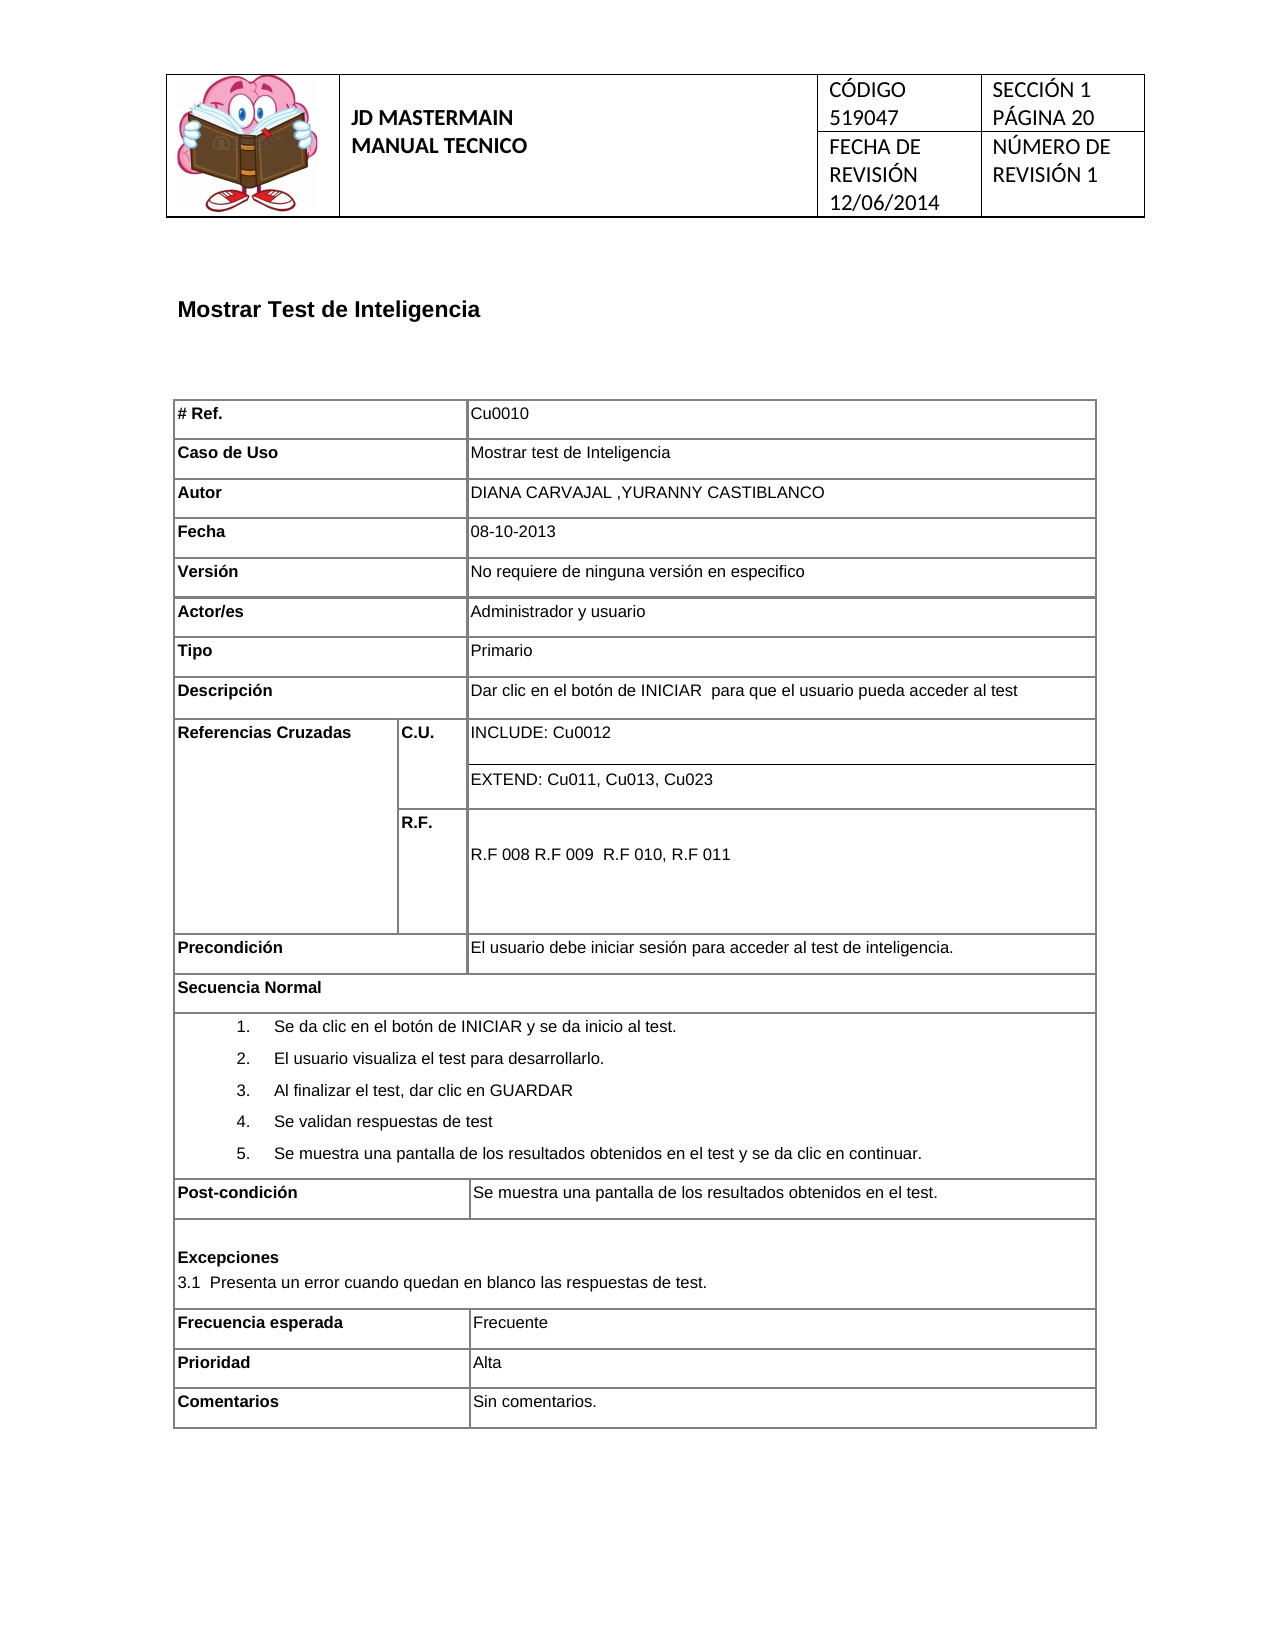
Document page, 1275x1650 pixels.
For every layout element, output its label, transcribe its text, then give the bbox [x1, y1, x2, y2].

table_cell Frecuente [471, 1310, 1095, 1347]
picture [177, 75, 318, 212]
table_cell Mostrar test de Inteligencia [469, 440, 1095, 478]
table_cell Caso de Uso [175, 440, 466, 478]
table_cell R.F 008 R.F 009 R.F 010, R.F 011 [469, 810, 1095, 933]
table_cell Precondición [175, 935, 466, 972]
table_cell Versión [175, 559, 466, 596]
table_cell INCLUDE: Cu0012 [469, 720, 1095, 764]
table_cell C.U. [399, 720, 466, 808]
table_cell Administrador y usuario [469, 599, 1095, 636]
table_cell Comentarios [175, 1389, 469, 1427]
table_cell No requiere de ninguna versión en especifico [469, 559, 1095, 596]
table_cell Fecha [175, 519, 466, 557]
table_cell Tipo [175, 638, 466, 676]
table_cell Primario [469, 638, 1095, 676]
table_cell Excepciones 3.1 Presenta un error cuando quedan en blanco las respuestas de test. [175, 1220, 1095, 1308]
table_header Cu0010 [469, 401, 1095, 438]
table_cell Se da clic en el botón de INICIAR y se da inicio al test. El usuario visualiza el test para desarrollarlo. Al finalizar el test, dar clic en GUARDAR Se validan respuestas de test Se muestra una pantalla de los resultados obtenidos en el test y se da clic en continuar. [175, 1014, 1095, 1178]
table_cell Sin comentarios. [471, 1389, 1095, 1427]
table_cell Actor/es [175, 599, 466, 636]
table_cell Secuencia Normal [175, 975, 1095, 1012]
table_cell EXTEND: Cu011, Cu013, Cu023 [469, 765, 1095, 808]
table_cell Alta [471, 1350, 1095, 1387]
table_cell Dar clic en el botón de INICIAR para que el usuario pueda acceder al test [469, 678, 1095, 717]
table_cell Prioridad [175, 1350, 469, 1387]
table_cell Descripción [175, 678, 466, 717]
table_cell Autor [175, 480, 466, 517]
table_cell DIANA CARVAJAL ,YURANNY CASTIBLANCO [469, 480, 1095, 517]
table_cell 08-10-2013 [469, 519, 1095, 557]
table_header # Ref. [175, 401, 466, 438]
table_cell Referencias Cruzadas [175, 720, 397, 933]
table_cell El usuario debe iniciar sesión para acceder al test de inteligencia. [469, 935, 1095, 972]
table_cell Se muestra una pantalla de los resultados obtenidos en el test. [471, 1180, 1095, 1218]
table_cell R.F. [399, 810, 466, 933]
text Mostrar Test de Inteligencia [177, 296, 1098, 323]
table_cell Frecuencia esperada [175, 1310, 469, 1347]
table_cell Post-condición [175, 1180, 469, 1218]
